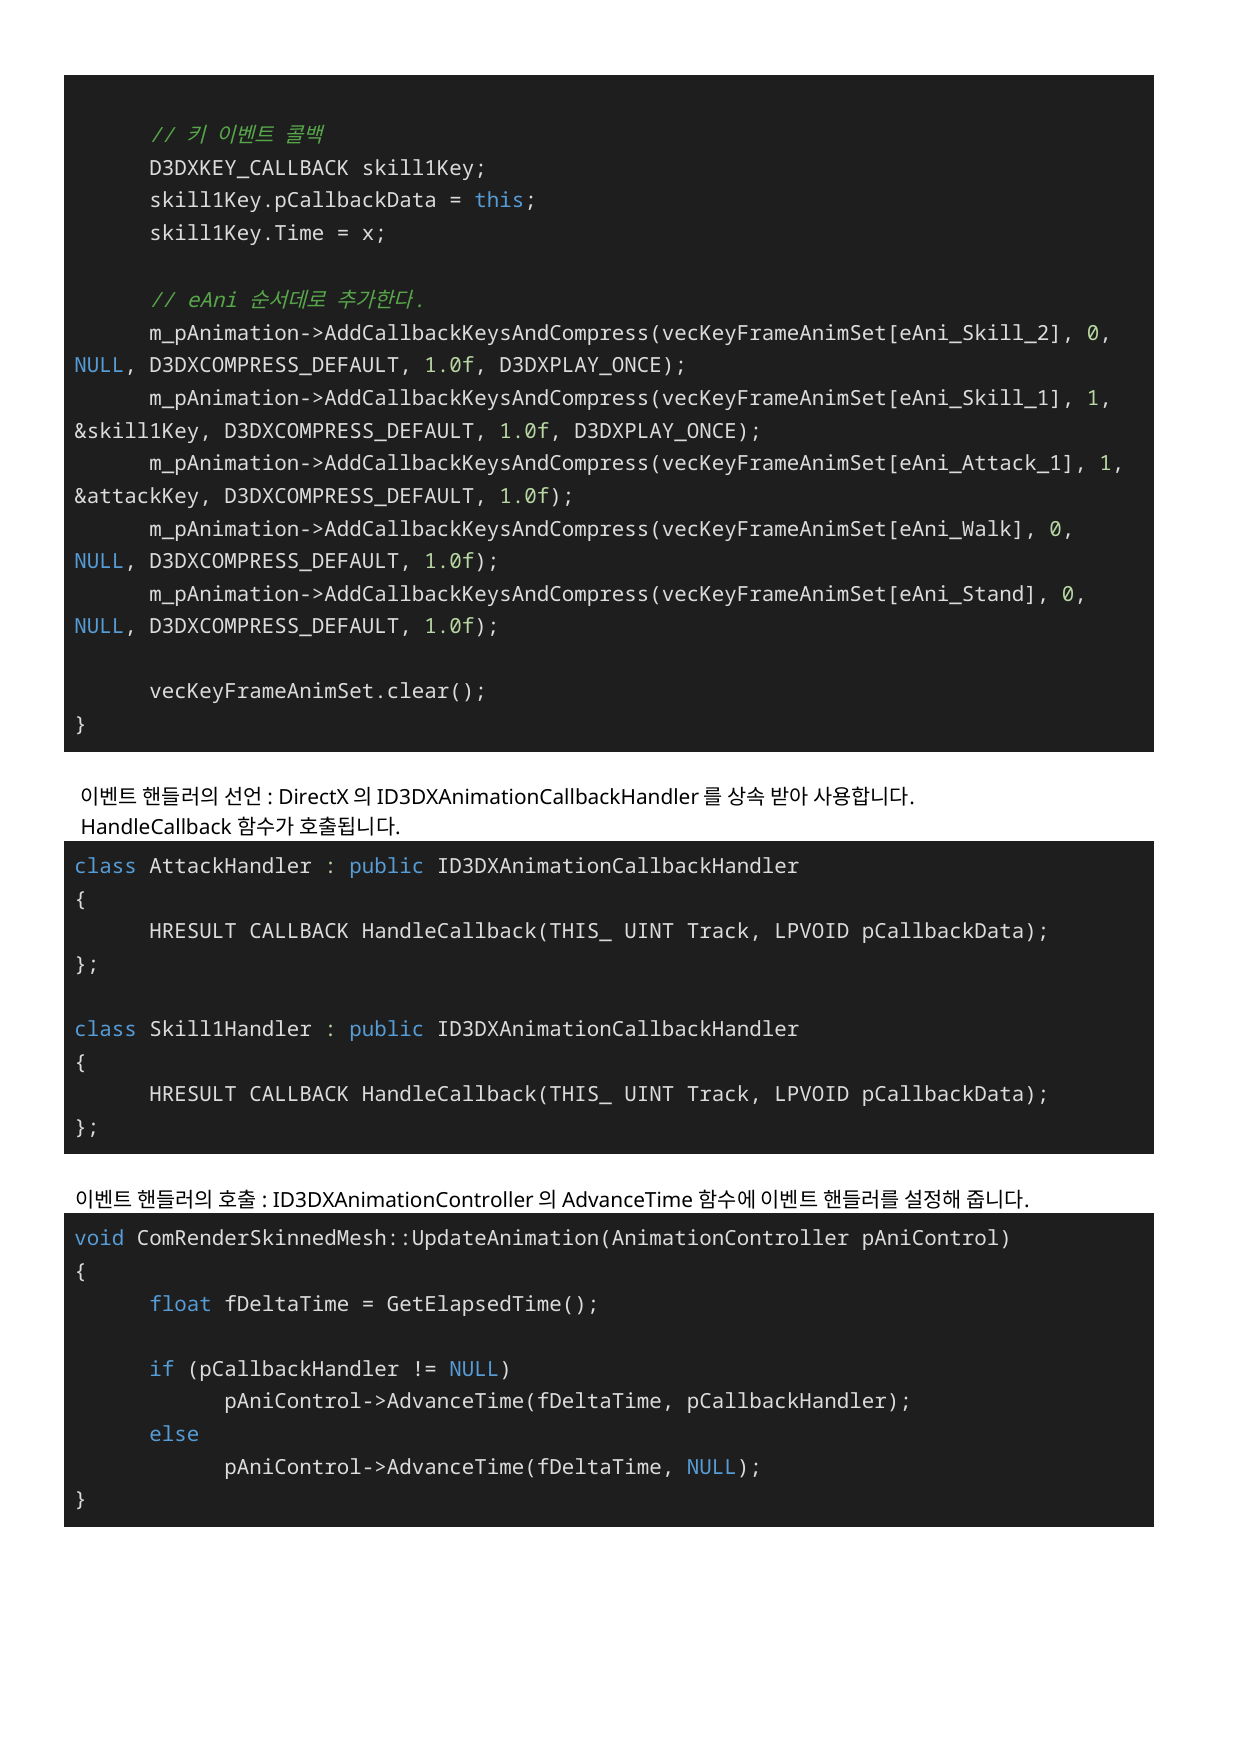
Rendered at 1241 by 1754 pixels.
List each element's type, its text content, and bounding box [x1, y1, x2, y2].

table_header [64, 75, 1154, 752]
table_header void ComRenderSkinnedMesh::UpdateAnimation(AnimationController pAniControl) { float fDeltaTime = GetElapsedTime(); if (pCallbackHandler != NULL) pAniControl->AdvanceTime(fDeltaTime, pCallbackHandler); else pAniControl->AdvanceTime(fDeltaTime, NULL); } [64, 1213, 1154, 1527]
text HandleCallback 함수가 호출됩니다. [75, 810, 1165, 841]
table_header class AttackHandler : public ID3DXAnimationCallbackHandler { HRESULT CALLBACK HandleCallback(THIS_ UINT Track, LPVOID pCallbackData); }; class Skill1Handler : public ID3DXAnimationCallbackHandler { HRESULT CALLBACK HandleCallback(THIS_ UINT Track, LPVOID pCallbackData); }; [64, 841, 1154, 1154]
text 이벤트 핸들러의 선언 : DirectX의 ID3DXAnimationCallbackHandler를 상속 받아 사용합니다. [75, 780, 1165, 810]
text 이벤트 핸들러의 호출 : ID3DXAnimationController의 AdvanceTime 함수에 이벤트 핸들러를 설정해 줍니다. [75, 1183, 1165, 1213]
